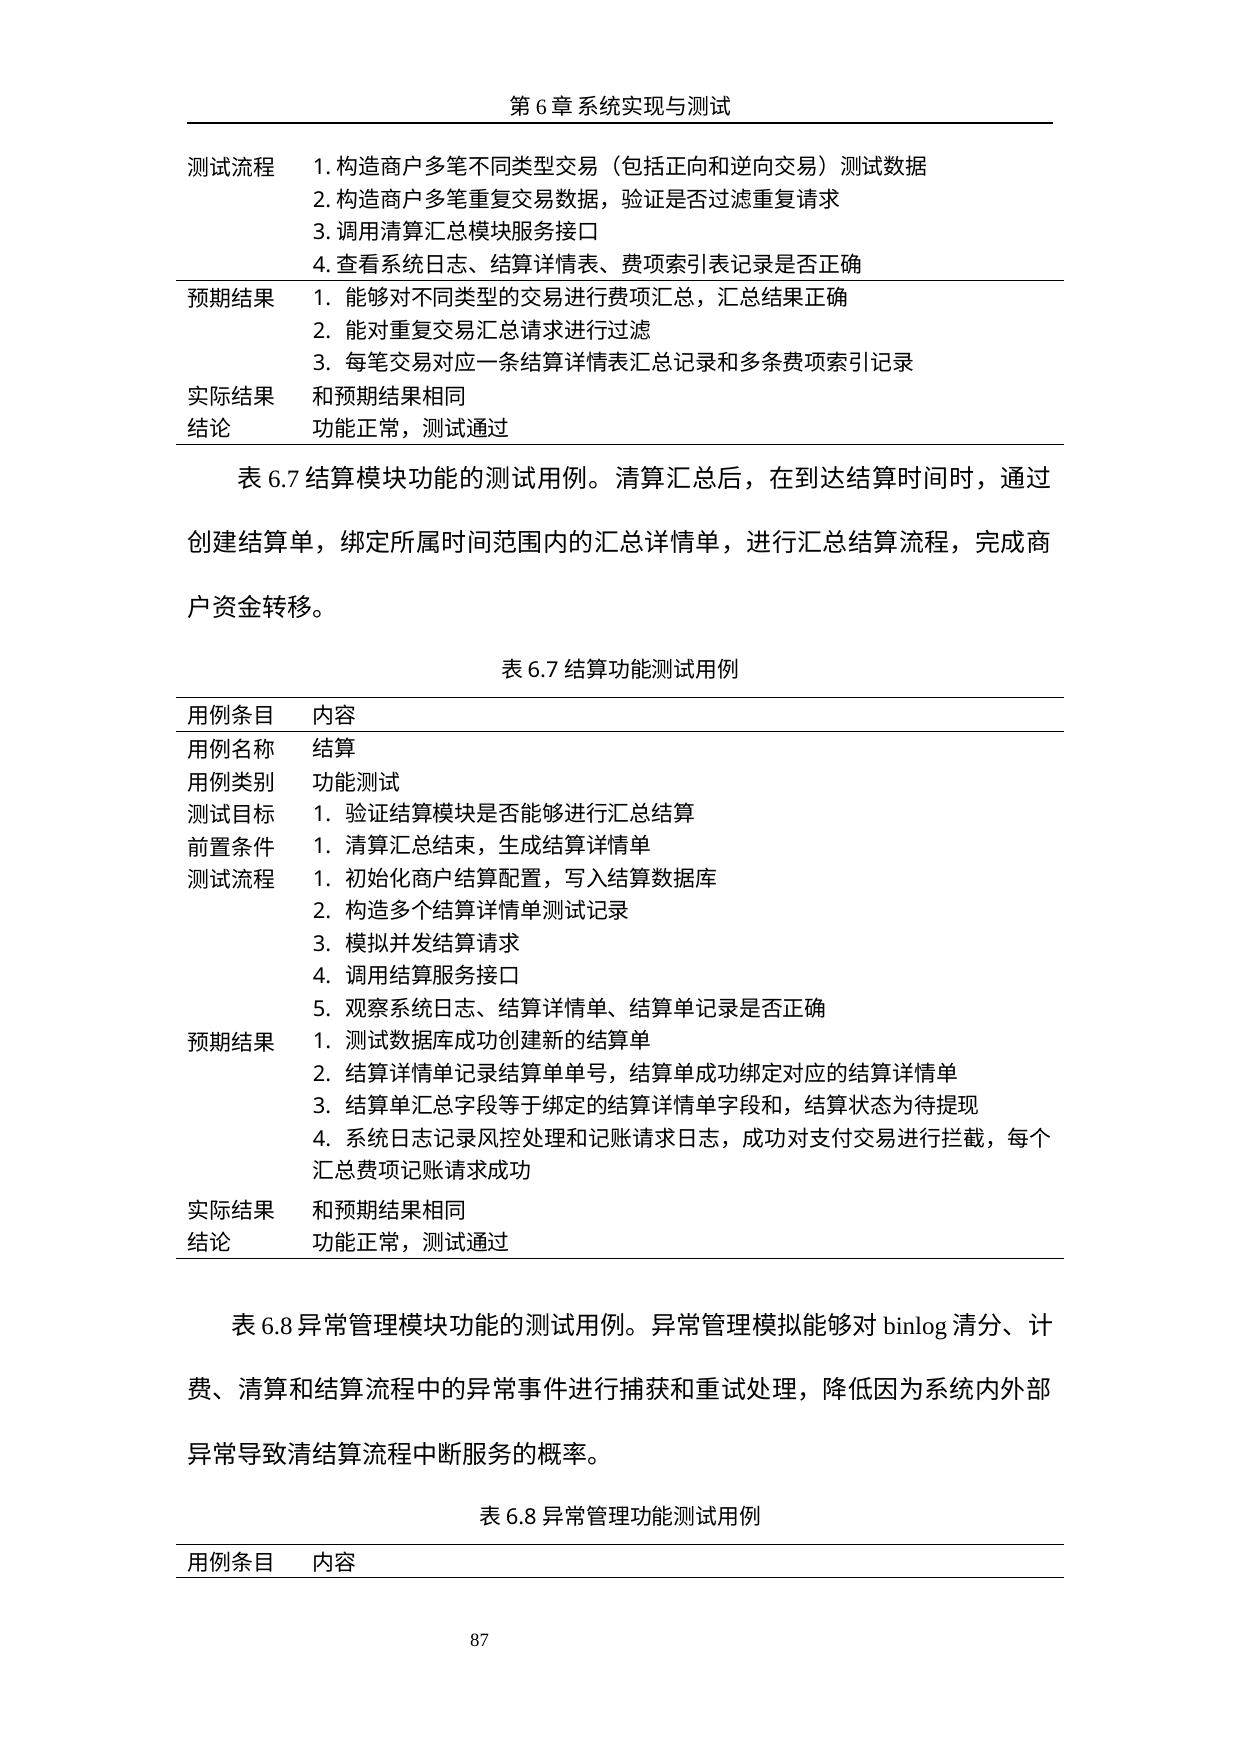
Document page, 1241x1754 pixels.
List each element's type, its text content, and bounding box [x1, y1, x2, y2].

table_cell 用例类别 [176, 764, 301, 797]
table_header 用例条目 [176, 698, 301, 731]
table_cell 预期结果 [176, 1024, 301, 1192]
table_cell 测试目标 [176, 797, 301, 829]
table_cell 实际结果 [176, 1193, 301, 1225]
table_cell 和预期结果相同 [301, 1193, 1064, 1225]
table_cell 验证结算模块是否能够进行汇总结算 [301, 797, 1064, 829]
table_header 内容 [301, 698, 1064, 731]
table_cell 结算 [301, 732, 1064, 764]
table_cell 结论 [176, 411, 301, 443]
table_cell 功能测试 [301, 764, 1064, 797]
table_cell 测试数据库成功创建新的结算单 结算详情单记录结算单单号，结算单成功绑定对应的结算详情单 结算单汇总字段等于绑定的结算详情单字段和，结算状态为待提现 系统日志记录风控处理和记账请求日志，成功对支付交易进行拦截，每个汇总费项记账请求成功 [301, 1024, 1064, 1192]
table_cell 能够对不同类型的交易进行费项汇总，汇总结果正确 能对重复交易汇总请求进行过滤 每笔交易对应一条结算详情表汇总记录和多条费项索引记录 [301, 281, 1064, 378]
table_cell 结论 [176, 1225, 301, 1257]
table_cell 功能正常，测试通过 [301, 411, 1064, 443]
table_cell 测试流程 [176, 150, 301, 280]
table_cell 前置条件 [176, 829, 301, 862]
text 表6.8 异常管理功能测试用例 [187, 1498, 1053, 1531]
text 表6.8异常管理模块功能的测试用例。异常管理模拟能够对binlog清分、计费、清算和结算流程中的异常事件进行捕获和重试处理，降低因为系统内外部异常导致清结算流程中断服务的概率。 [187, 1291, 1053, 1486]
table_cell 构造商户多笔不同类型交易（包括正向和逆向交易）测试数据 构造商户多笔重复交易数据，验证是否过滤重复请求 调用清算汇总模块服务接口 查看系统日志、结算详情表、费项索引表记录是否正确 [301, 150, 1064, 280]
table_cell 测试流程 [176, 862, 301, 1024]
text 表6.7结算模块功能的测试用例。清算汇总后，在到达结算时间时，通过创建结算单，绑定所属时间范围内的汇总详情单，进行汇总结算流程，完成商户资金转移。 [187, 445, 1053, 639]
table_header 内容 [301, 1545, 1064, 1577]
table_cell 清算汇总结束，生成结算详情单 [301, 829, 1064, 862]
table_cell 功能正常，测试通过 [301, 1225, 1064, 1257]
table_cell 用例名称 [176, 732, 301, 764]
text 表6.7 结算功能测试用例 [187, 652, 1053, 684]
table_cell 预期结果 [176, 281, 301, 378]
table_cell 实际结果 [176, 379, 301, 411]
table_cell 初始化商户结算配置，写入结算数据库 构造多个结算详情单测试记录 模拟并发结算请求 调用结算服务接口 观察系统日志、结算详情单、结算单记录是否正确 [301, 862, 1064, 1024]
table_cell 和预期结果相同 [301, 379, 1064, 411]
table_header 用例条目 [176, 1545, 301, 1577]
